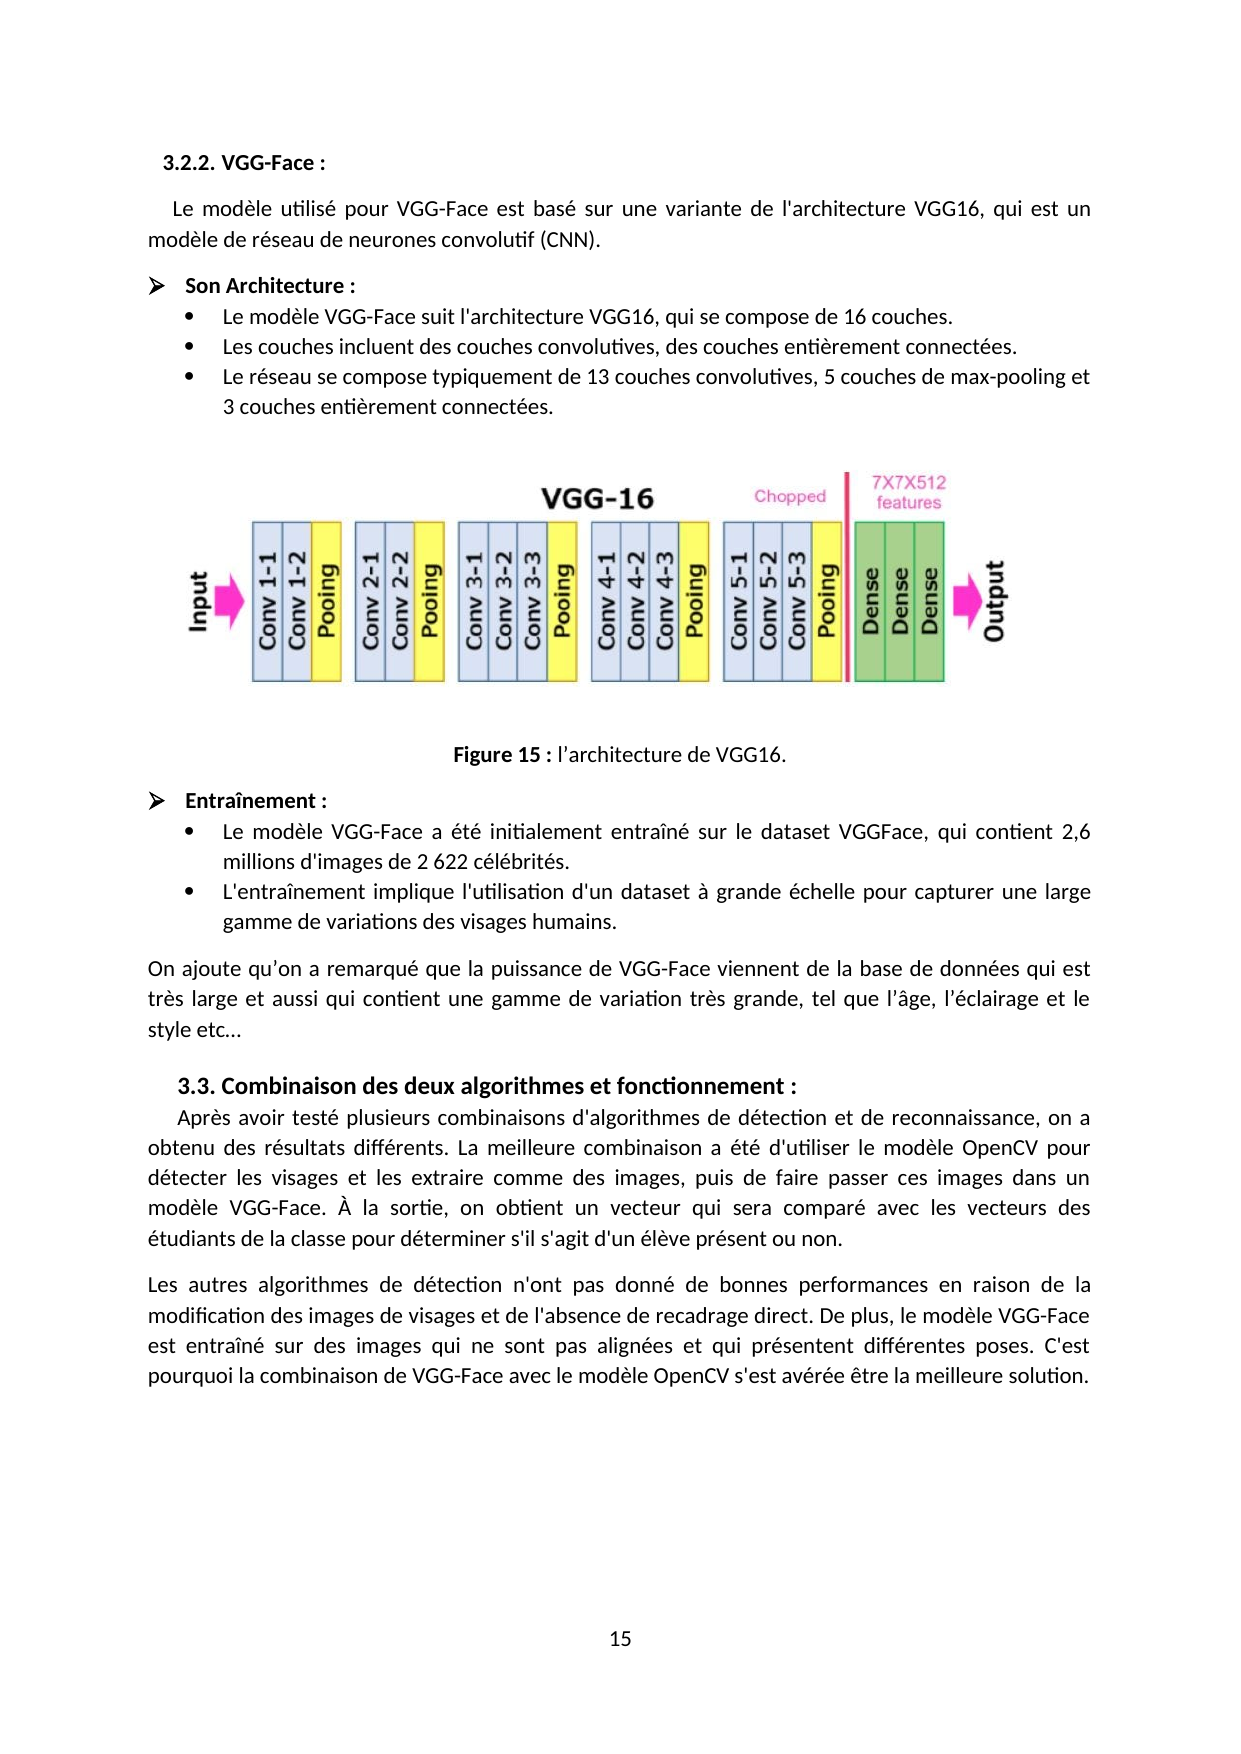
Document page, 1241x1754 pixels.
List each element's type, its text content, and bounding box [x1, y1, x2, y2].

text Le modèle utilisé pour VGG-Face est basé sur une variante de l'architecture VGG16, qui est un modèle de réseau de neurones convolutif (CNN). [148, 194, 1093, 253]
list Combinaison des deux algorithmes et fonctionnement : [177, 1070, 1093, 1100]
list Son Architecture : [148, 272, 1093, 299]
text Les autres algorithmes de détection n'ont pas donné de bonnes performances en raison de la modification des images de visages et de l'absence de recadrage direct. De plus, le modèle VGG-Face est entraîné sur des images qui ne sont pas alignées et qui présentent différentes poses. C'est pourquoi la combinaison de VGG-Face avec le modèle OpenCV s'est avérée être la meilleure solution. [148, 1271, 1093, 1389]
list Le modèle VGG-Face suit l'architecture VGG16, qui se compose de 16 couches. [185, 302, 1093, 330]
list Le modèle VGG-Face a été initialement entraîné sur le dataset VGGFace, qui contient 2,6 millions d'images de 2 622 célébrités. [185, 817, 1093, 875]
list Le réseau se compose typiquement de 13 couches convolutives, 5 couches de max-pooling et 3 couches entièrement connectées. [185, 362, 1093, 420]
text On ajoute qu’on a remarqué que la puissance de VGG-Face viennent de la base de données qui est très large et aussi qui contient une gamme de variation très grande, tel que l’âge, l’éclairage et le style etc… [148, 954, 1093, 1043]
list Les couches incluent des couches convolutives, des couches entièrement connectées. [185, 332, 1093, 360]
text Après avoir testé plusieurs combinaisons d'algorithmes de détection et de reconnaissance, on a obtenu des résultats différents. La meilleure combinaison a été d'utiliser le modèle OpenCV pour détecter les visages et les extraire comme des images, puis de faire passer ces images dans un modèle VGG-Face. À la sortie, on obtient un vecteur qui sera comparé avec les vecteurs des étudiants de la classe pour déterminer s'il s'agit d'un élève présent ou non. [148, 1103, 1093, 1252]
list VGG-Face : [162, 148, 1093, 176]
text Figure 15 : l’architecture de VGG16. [148, 740, 1093, 768]
picture [147, 439, 1093, 721]
list L'entraînement implique l'utilisation d'un dataset à grande échelle pour capturer une large gamme de variations des visages humains. [185, 877, 1093, 935]
list Entraînement : [148, 787, 1093, 814]
